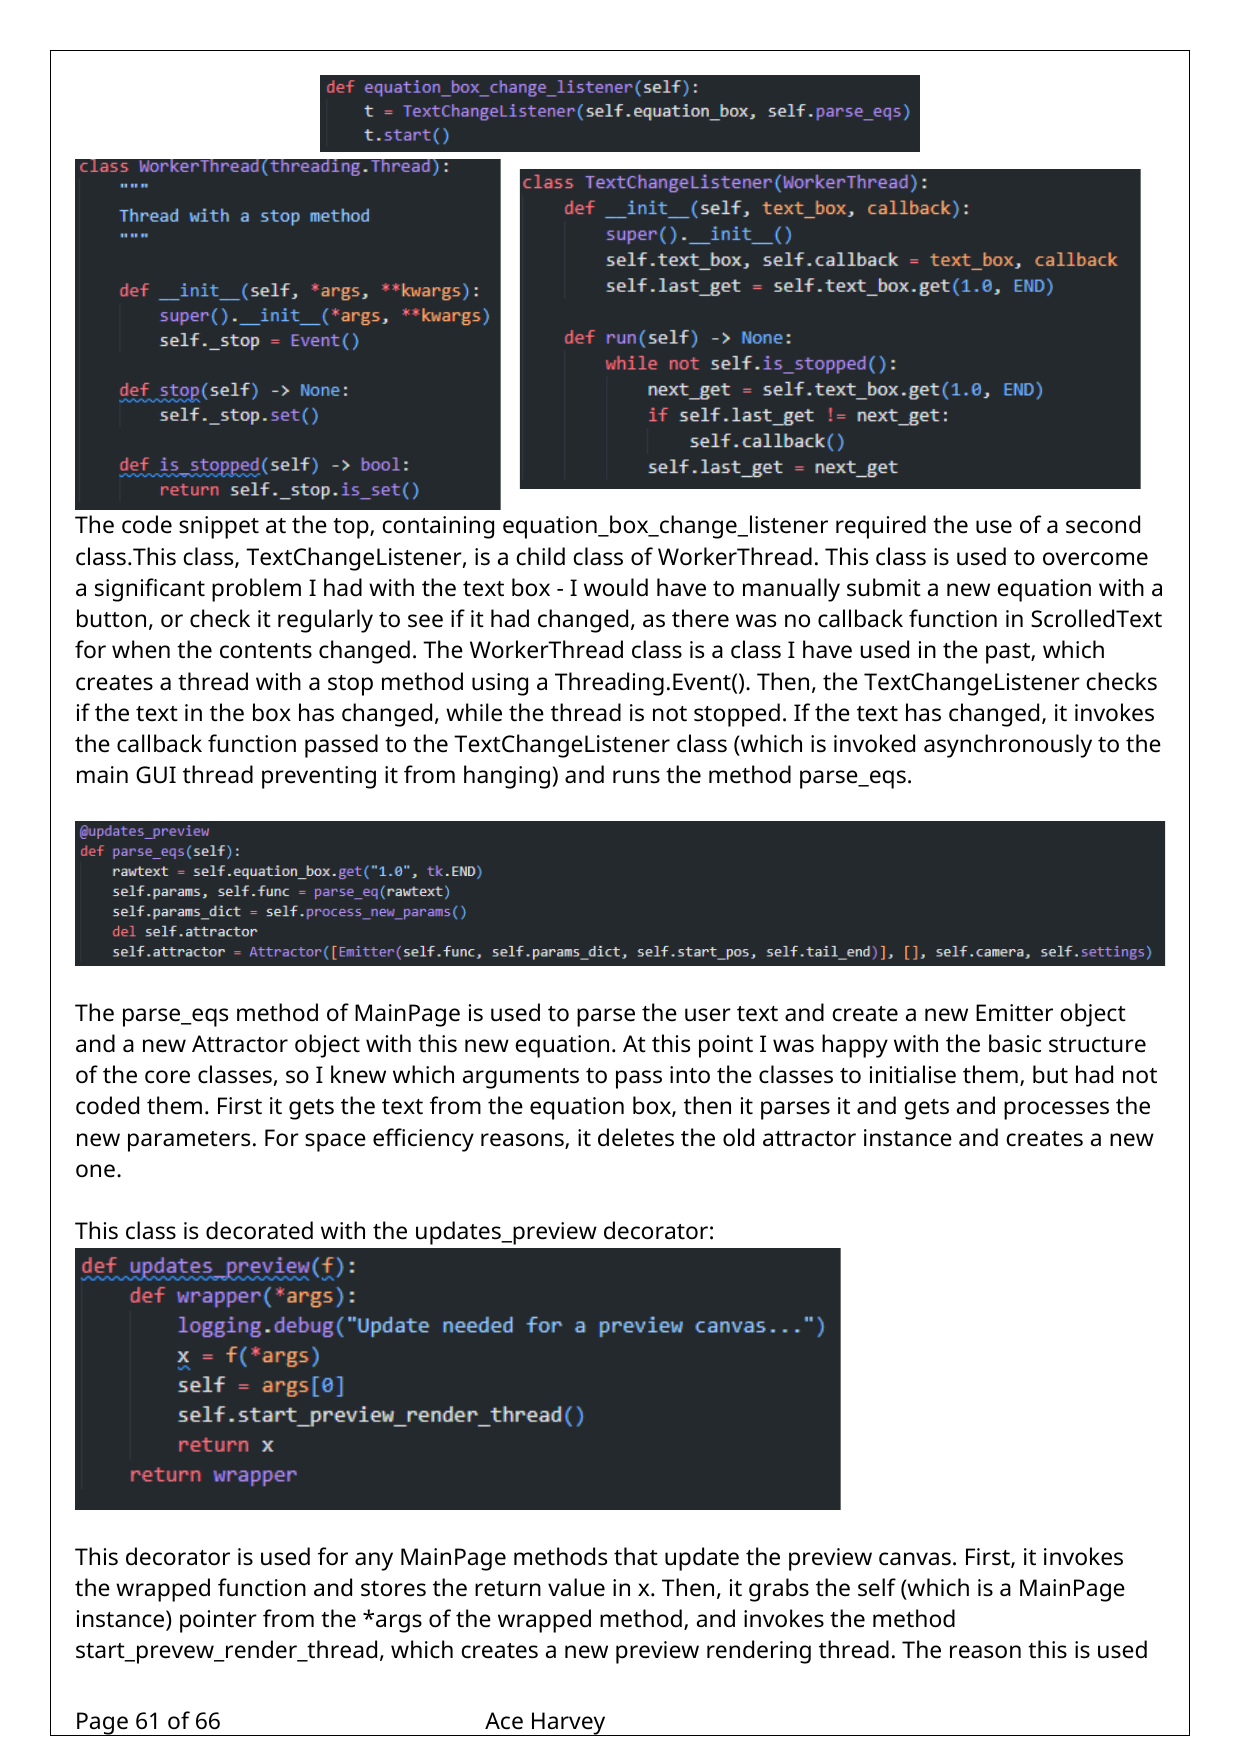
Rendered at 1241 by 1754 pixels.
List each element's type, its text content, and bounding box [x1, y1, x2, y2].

picture [75, 1248, 841, 1510]
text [75, 1541, 1165, 1666]
picture [320, 75, 920, 152]
text The parse_eqs method of MainPage is used to parse the user text and create a new Emitter object and a new Attractor object with this new equation. At this point I was happy with the basic structure of the core classes, so I knew which arguments to pass into the classes to initialise them, but had not coded them. First it gets the text from the equation box, then it parses it and gets and processes the new parameters. For space efficiency reasons, it deletes the old attractor instance and creates a new one. [75, 997, 1165, 1184]
picture [75, 159, 501, 510]
picture [75, 821, 1166, 966]
picture [518, 169, 1140, 488]
text This class is decorated with the updates_preview decorator: [75, 1215, 1165, 1247]
